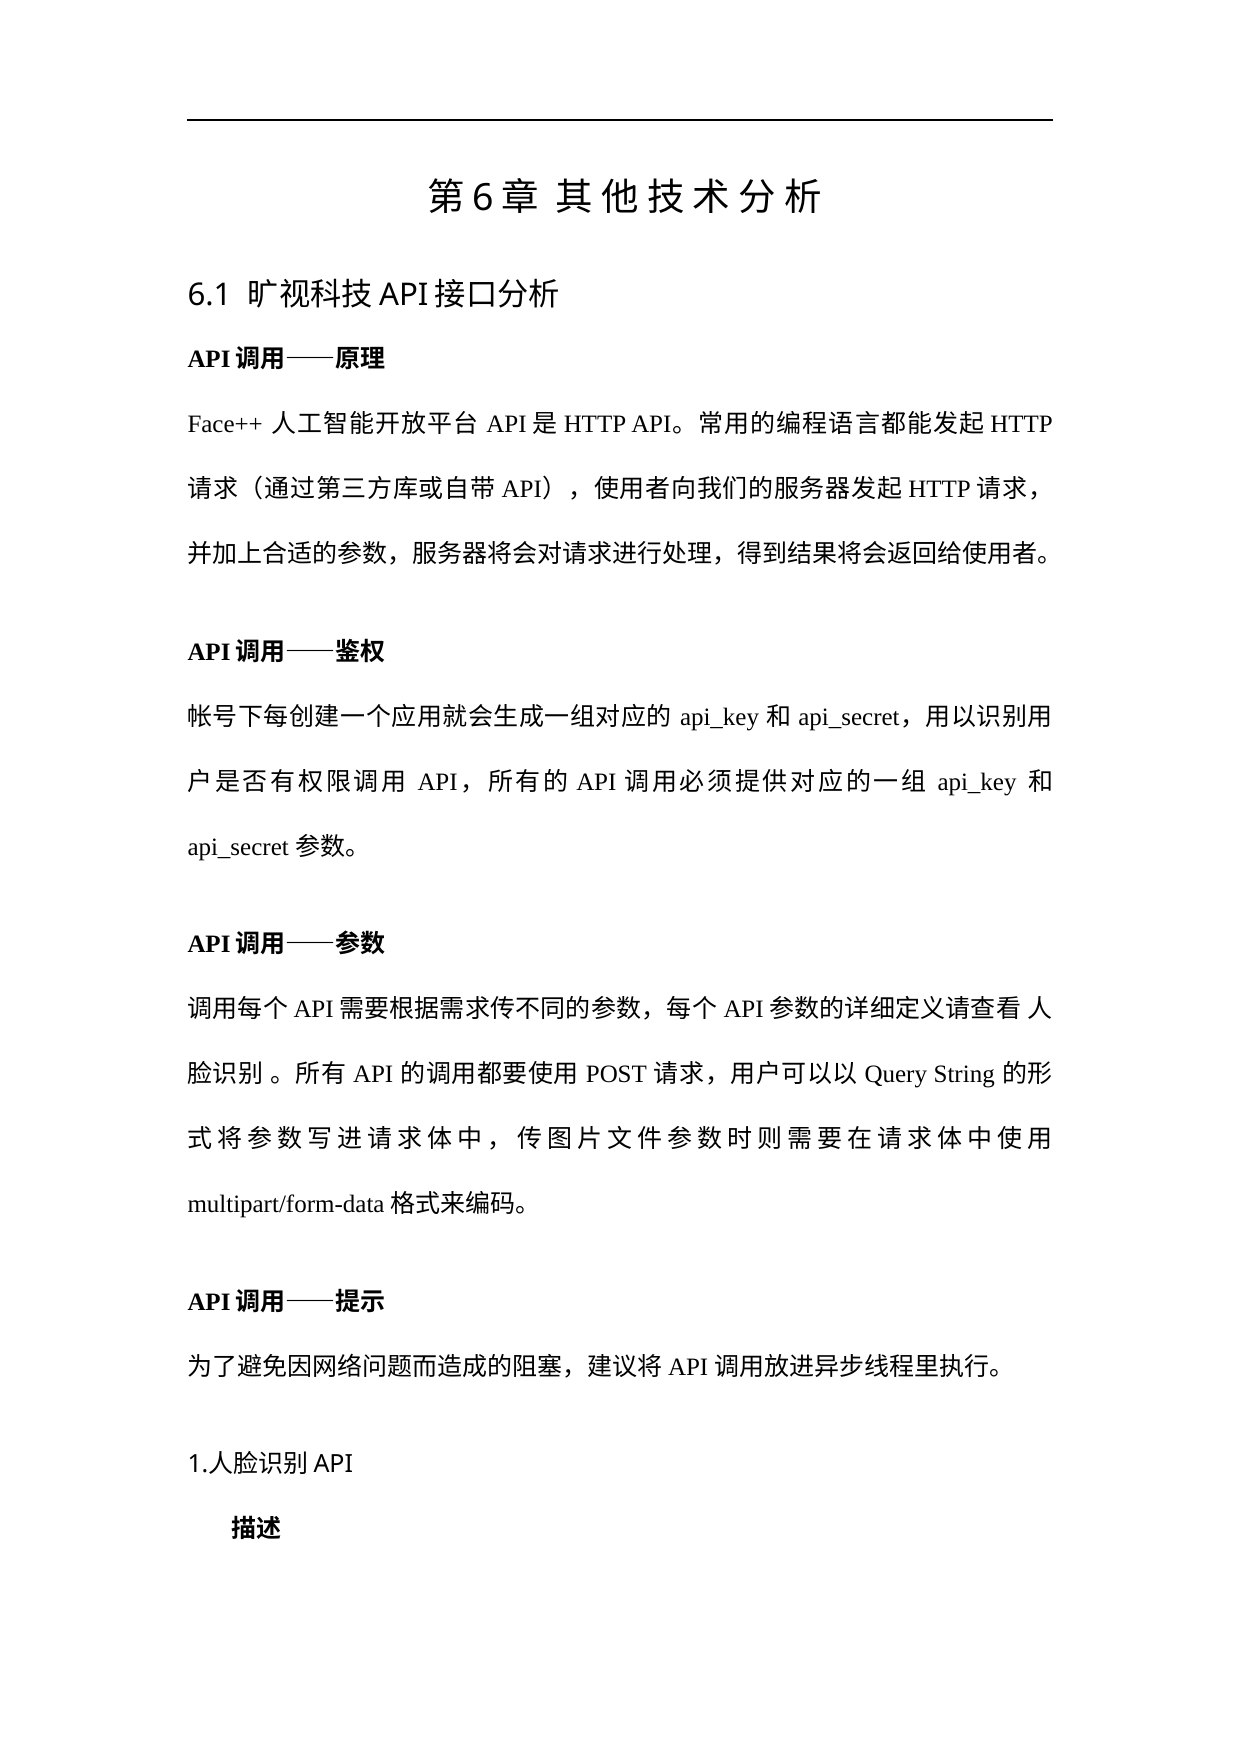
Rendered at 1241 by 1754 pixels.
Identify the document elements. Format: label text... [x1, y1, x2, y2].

text 调用每个API需要根据需求传不同的参数，每个API参数的详细定义请查看 人脸识别 。所有 API 的调用都要使用 POST 请求，用户可以以 Query String 的形式将参数写进请求体中，传图片文件参数时则需要在请求体中使用 multipart/form-data 格式来编码。 [187, 974, 1053, 1234]
text API调用——鉴权 [187, 617, 1053, 682]
text 为了避免因网络问题而造成的阻塞，建议将 API 调用放进异步线程里执行。 [187, 1332, 1053, 1397]
text API调用——参数 [187, 909, 1053, 974]
text 6.1 旷视科技API接口分析 [187, 259, 1053, 324]
text 帐号下每创建一个应用就会生成一组对应的 api_key 和 api_secret，用以识别用户是否有权限调用 API，所有的API调用必须提供对应的一组 api_key 和 api_secret 参数。 [187, 682, 1053, 877]
text 第6章 其 他 技 术 分 析 [187, 162, 1053, 227]
text 1.人脸识别API [187, 1429, 1053, 1494]
text Face++ 人工智能开放平台 API是HTTP API。常用的编程语言都能发起HTTP请求（通过第三方库或自带API），使用者向我们的服务器发起HTTP请求，并加上合适的参数，服务器将会对请求进行处理，得到结果将会返回给使用者。 [187, 389, 1053, 584]
text API调用——提示 [187, 1267, 1053, 1332]
text 描述 [187, 1494, 1053, 1559]
text API调用——原理 [187, 324, 1053, 389]
